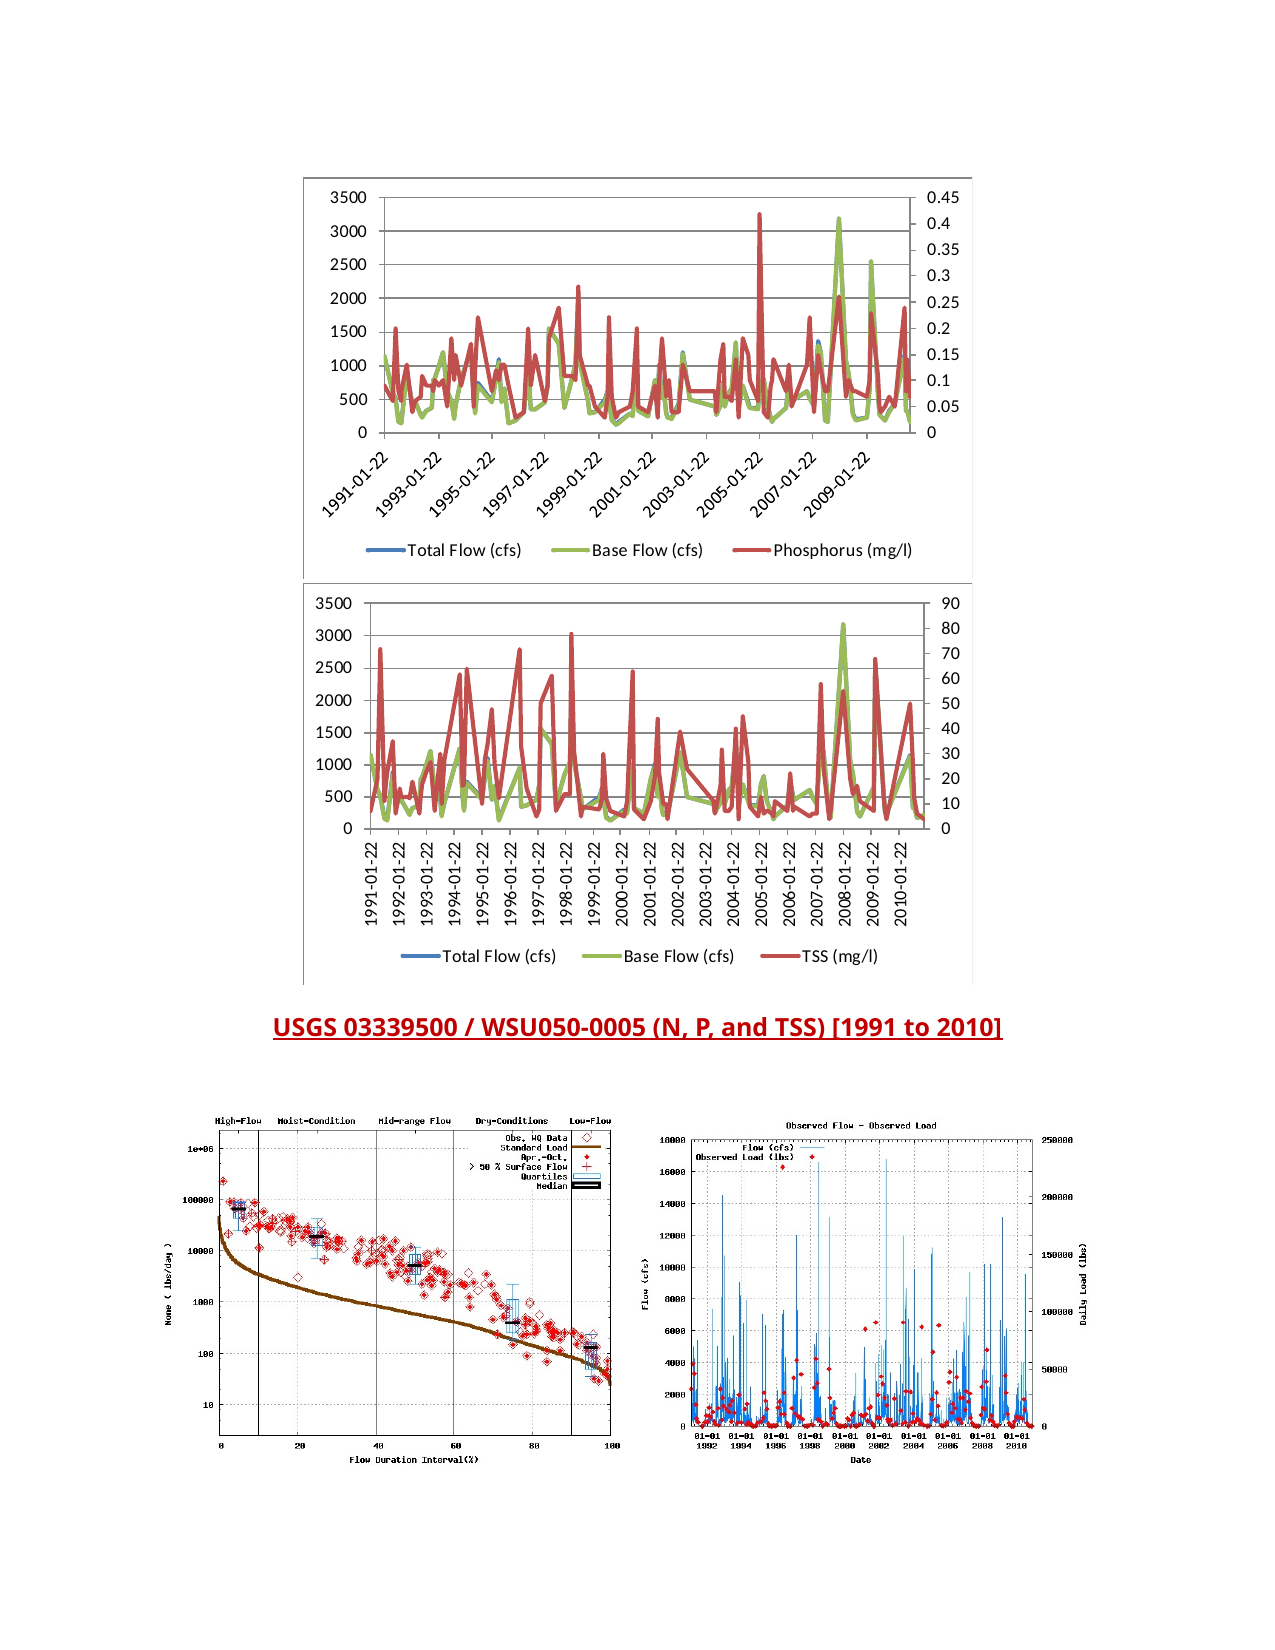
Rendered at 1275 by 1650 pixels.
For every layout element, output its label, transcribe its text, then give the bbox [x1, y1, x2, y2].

picture [627, 1111, 1101, 1466]
text USGS 03339500 / WSU050-0005 (N, P, and TSS) [1991 to 2010] [150, 1009, 1125, 1043]
picture [150, 1111, 623, 1466]
